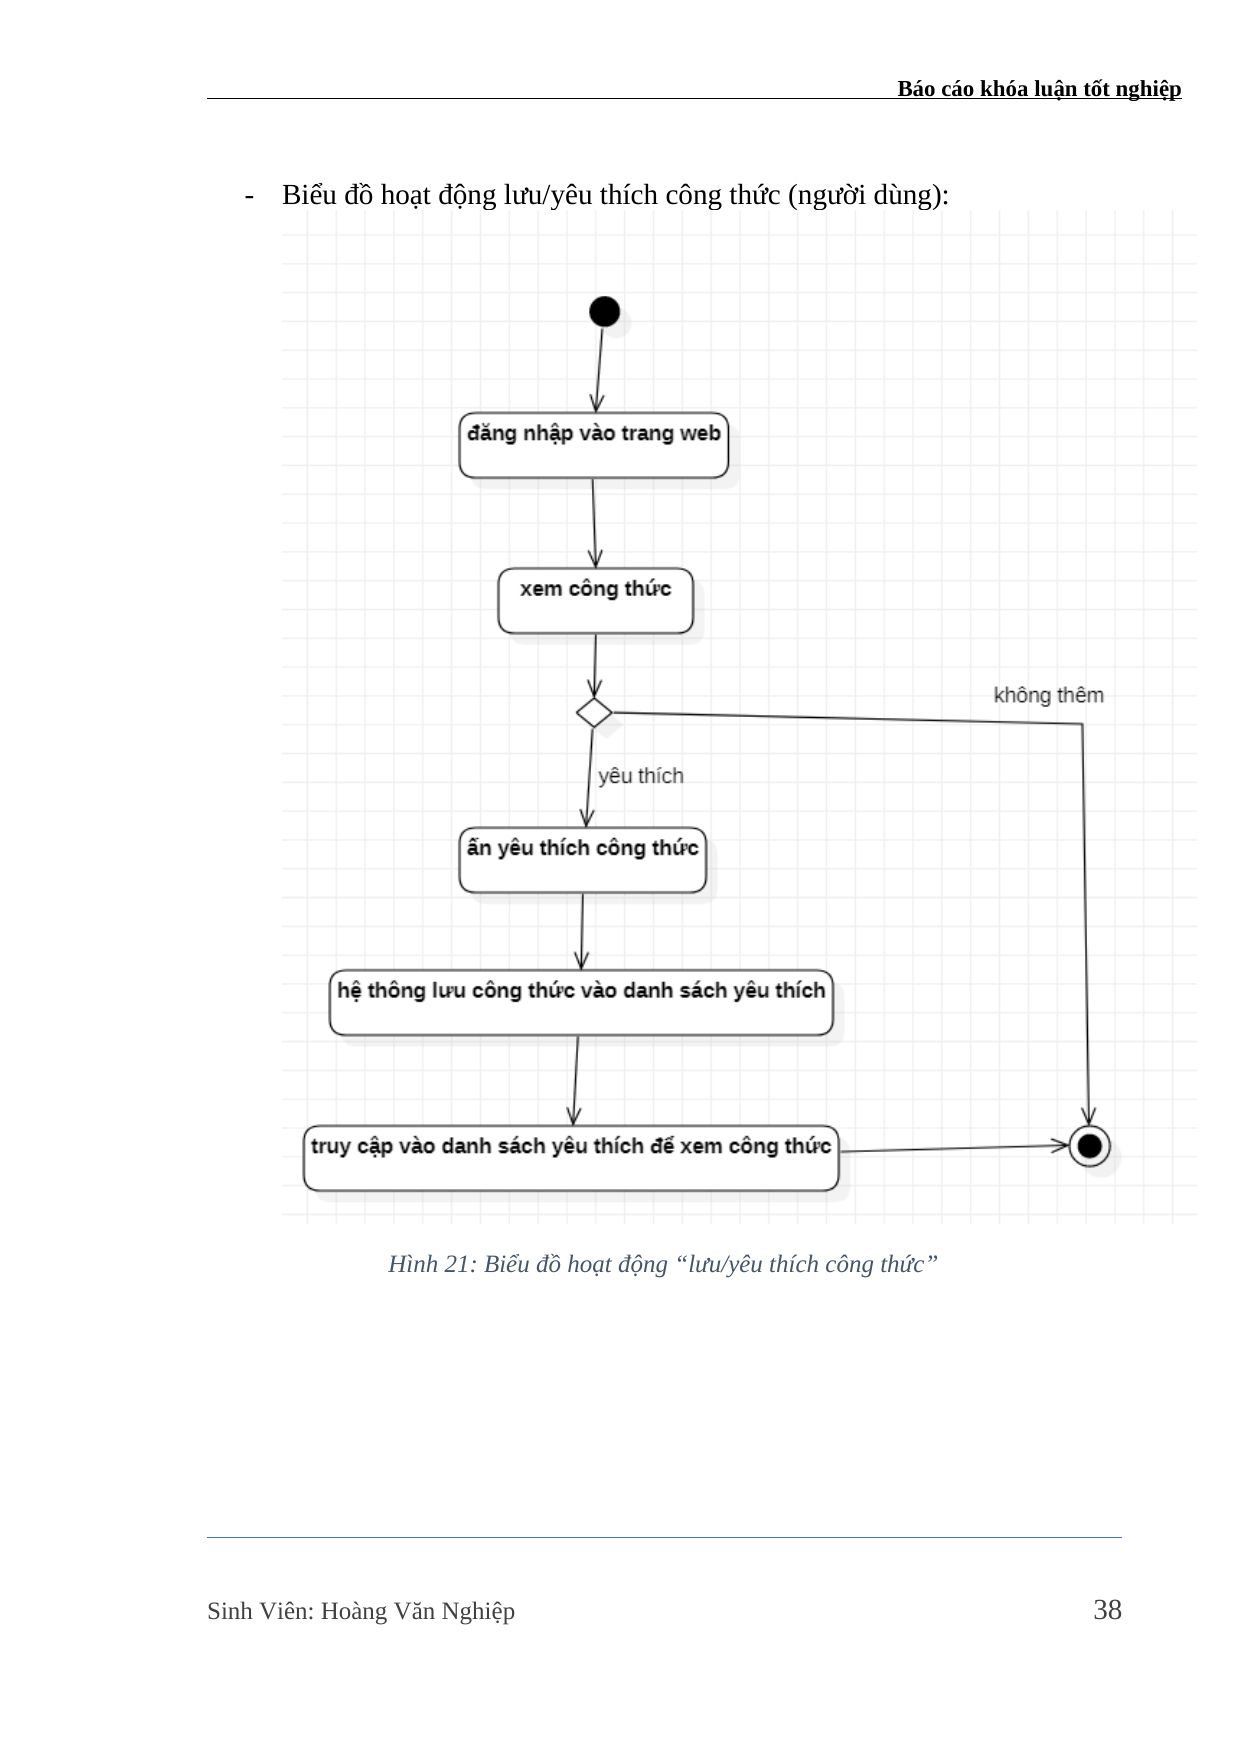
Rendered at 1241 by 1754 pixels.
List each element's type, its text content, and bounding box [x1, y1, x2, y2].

picture [281, 210, 1198, 1224]
text Hình 21: Biểu đồ hoạt động “lưu/yêu thích công thức” [207, 1249, 1122, 1278]
